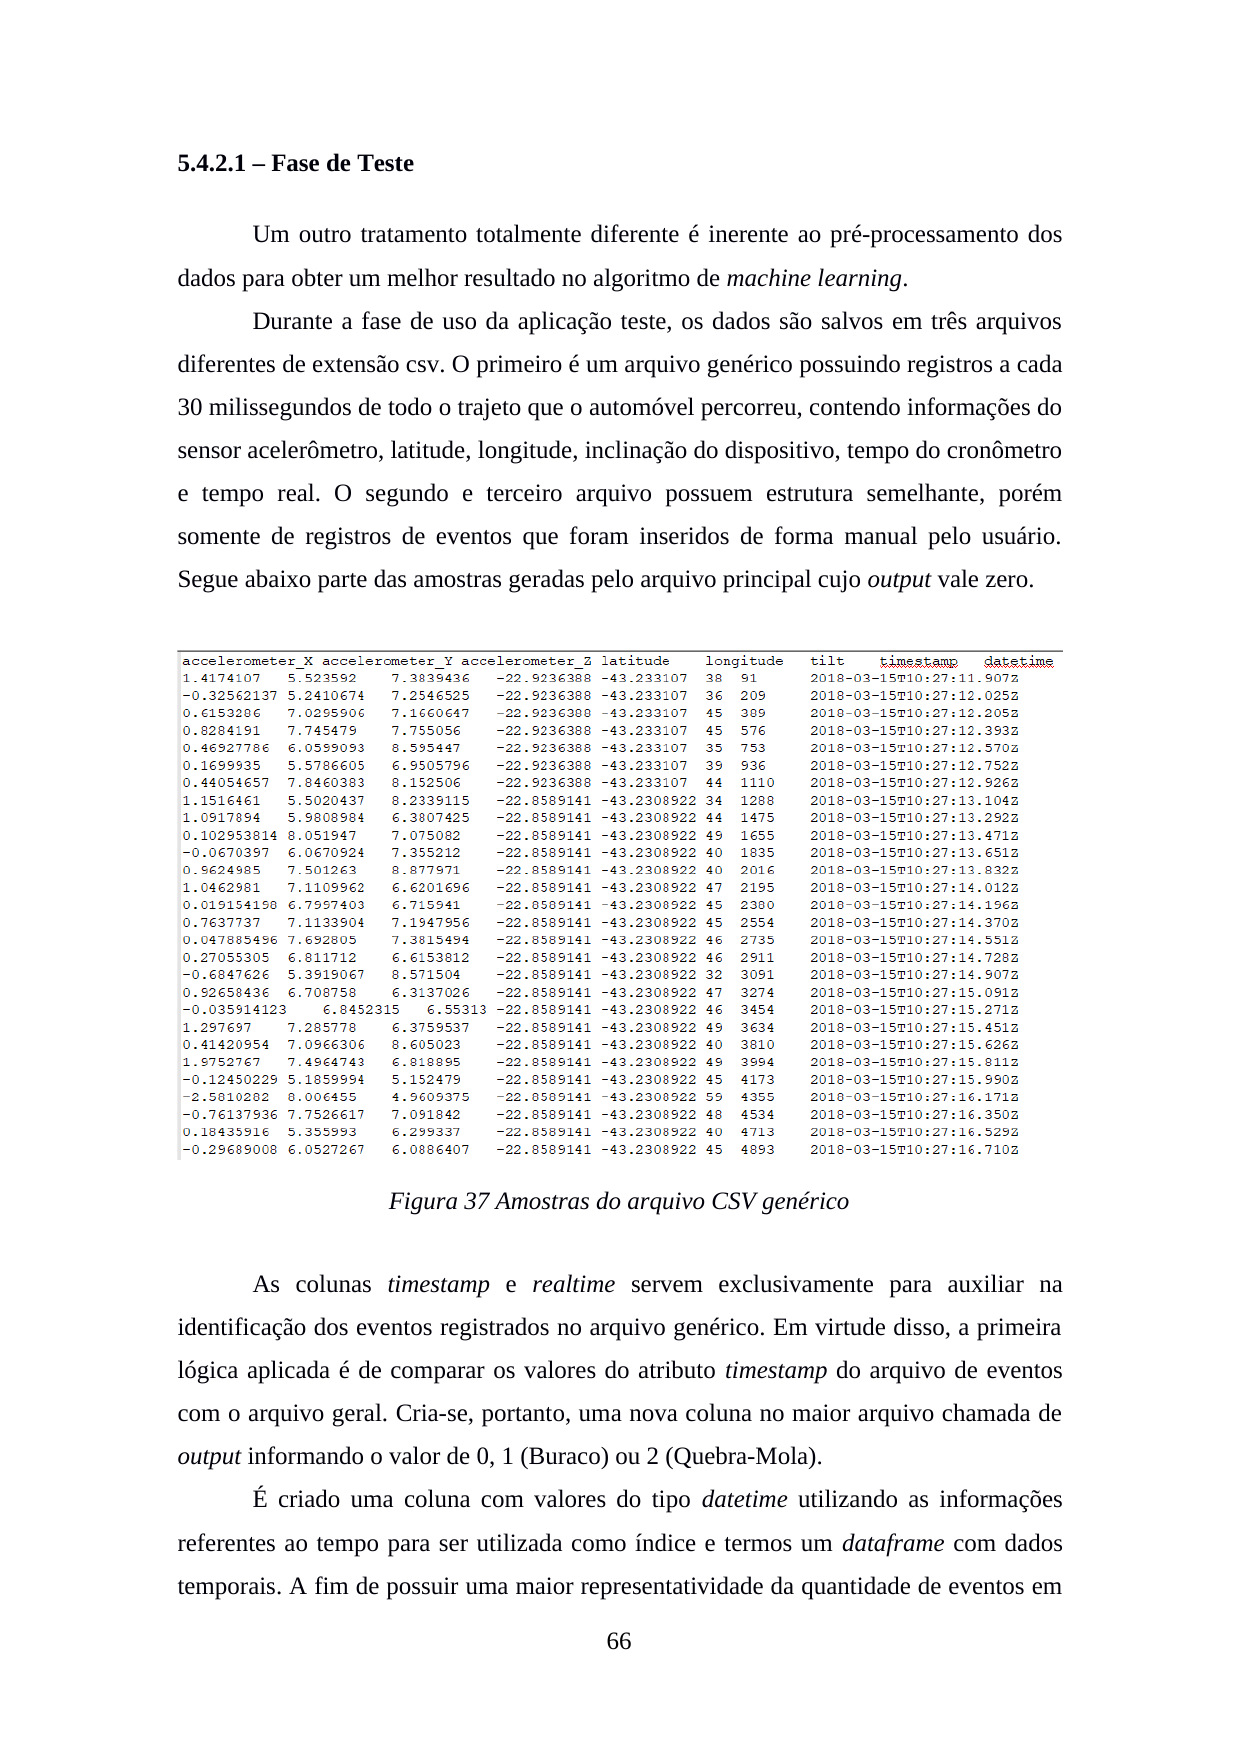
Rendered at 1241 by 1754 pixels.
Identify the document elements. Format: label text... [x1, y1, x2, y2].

text As colunas timestamp e realtime servem exclusivamente para auxiliar na identificação dos eventos registrados no arquivo genérico. Em virtude disso, a primeira lógica aplicada é de comparar os valores do atributo timestamp do arquivo de eventos com o arquivo geral. Cria-se, portanto, uma nova coluna no maior arquivo chamada de output informando o valor de 0, 1 (Buraco) ou 2 (Quebra-Mola). [177, 1269, 1063, 1470]
picture [177, 650, 1063, 1160]
text Figura 37 Amostras do arquivo CSV genérico [177, 1186, 1063, 1215]
text Um outro tratamento totalmente diferente é inerente ao pré-processamento dos dados para obter um melhor resultado no algoritmo de machine learning. [177, 219, 1063, 291]
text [177, 1484, 1063, 1599]
text Durante a fase de uso da aplicação teste, os dados são salvos em três arquivos diferentes de extensão csv. O primeiro é um arquivo genérico possuindo registros a cada 30 milissegundos de todo o trajeto que o automóvel percorreu, contendo informações do sensor acelerômetro, latitude, longitude, inclinação do dispositivo, tempo do cronômetro e tempo real. O segundo e terceiro arquivo possuem estrutura semelhante, porém somente de registros de eventos que foram inseridos de forma manual pelo usuário. Segue abaixo parte das amostras geradas pelo arquivo principal cujo output vale zero. [177, 306, 1063, 593]
text 5.4.2.1 – Fase de Teste [177, 148, 1063, 176]
